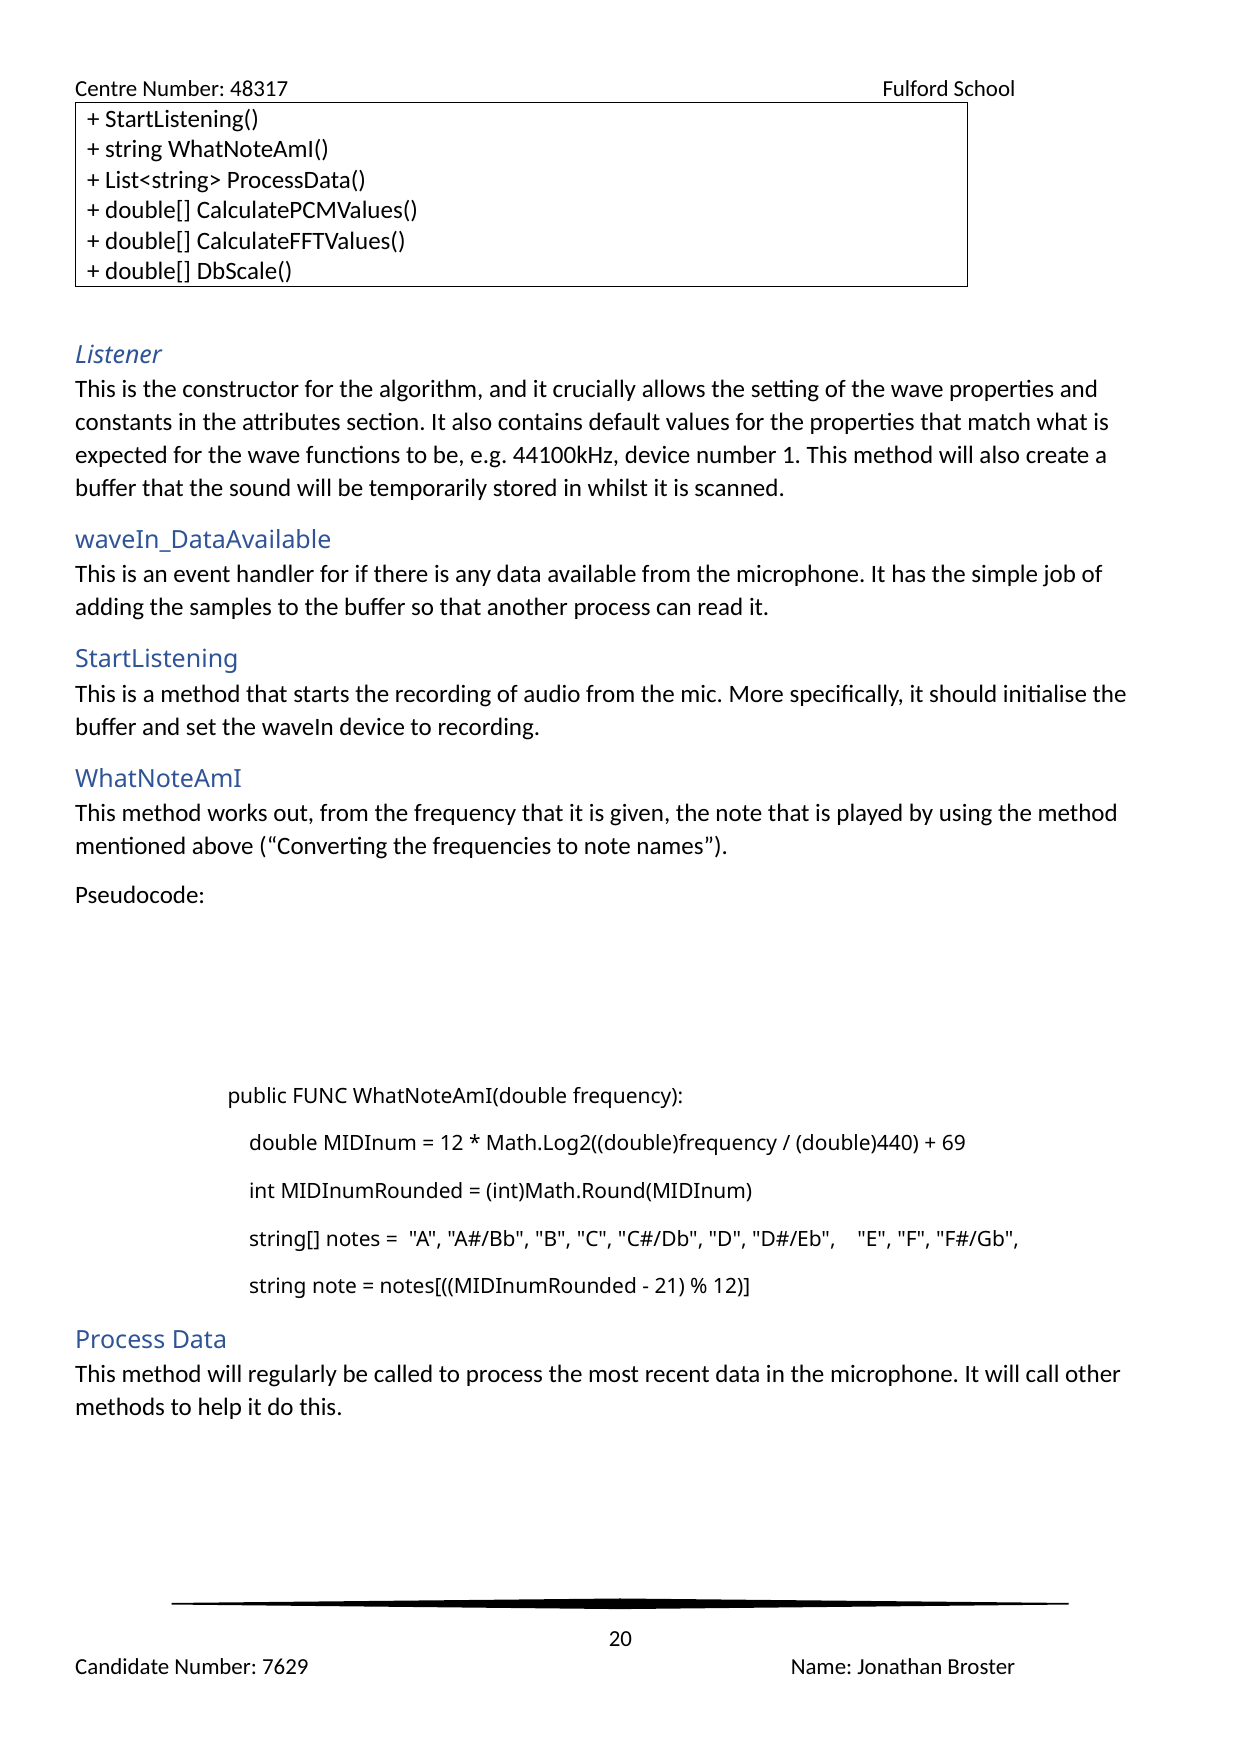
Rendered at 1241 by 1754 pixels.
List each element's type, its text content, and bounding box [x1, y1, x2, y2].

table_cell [76, 103, 967, 286]
text This method will regularly be called to process the most recent data in the microphone. It will call other methods to help it do this. [75, 1358, 1165, 1422]
text This is a method that starts the recording of audio from the mic. More specifically, it should initialise the buffer and set the waveIn device to recording. [75, 678, 1165, 741]
subtitle waveIn_DataAvailable [75, 522, 1165, 556]
text This method works out, from the frequency that it is given, the note that is played by using the method mentioned above (“Converting the frequencies to note names”). [75, 797, 1165, 860]
subtitle WhatNoteAmI [75, 760, 1165, 794]
text This is an event handler for if there is any data available from the microphone. It has the simple job of adding the samples to the buffer so that another process can read it. [75, 558, 1165, 622]
text Pseudocode: [75, 879, 1165, 910]
subtitle Process Data [75, 1321, 1165, 1355]
text This is the constructor for the algorithm, and it crucially allows the setting of the wave properties and constants in the attributes section. It also contains default values for the properties that match what is expected for the wave functions to be, e.g. 44100kHz, device number 1. This method will also create a buffer that the sound will be temporarily stored in whilst it is scanned. [75, 373, 1165, 503]
subtitle StartListening [75, 641, 1165, 675]
subtitle Listener [75, 337, 1165, 371]
